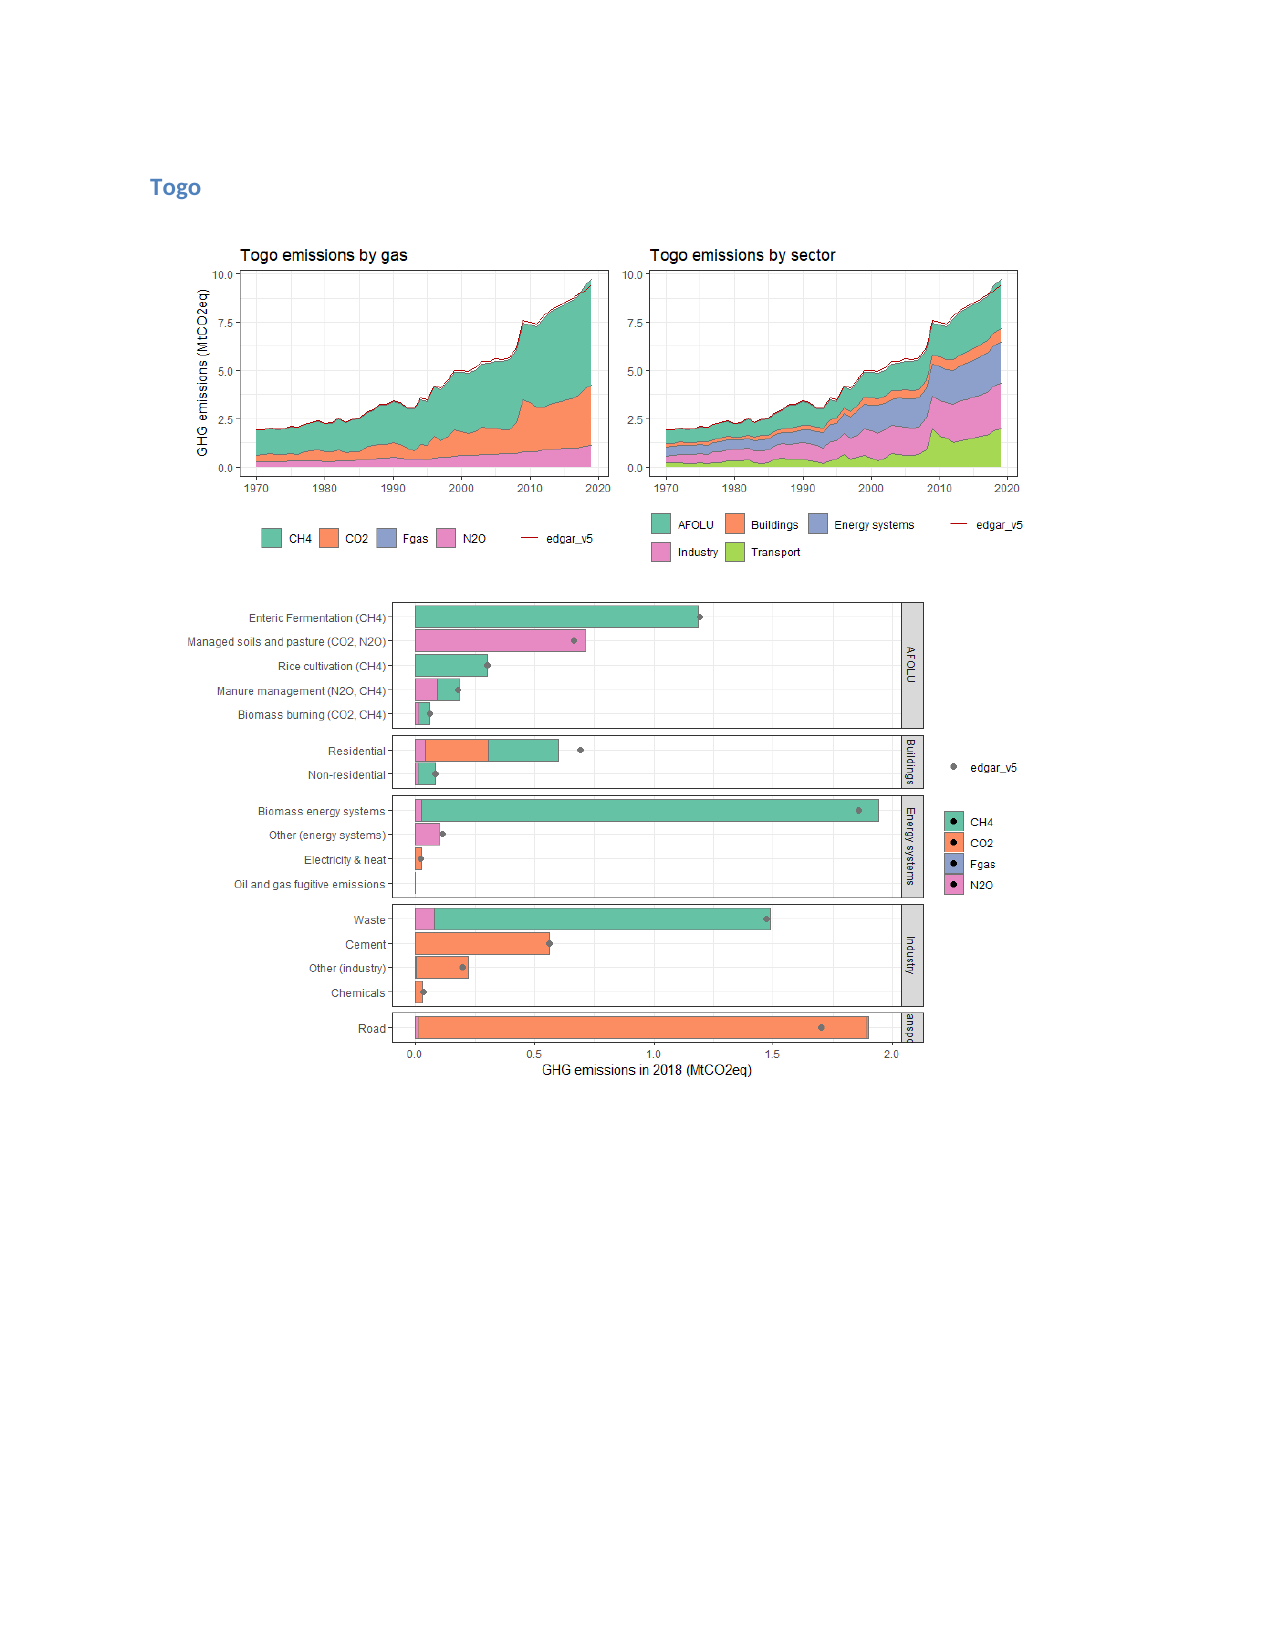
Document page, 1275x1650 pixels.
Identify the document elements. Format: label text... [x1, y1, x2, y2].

picture [168, 220, 1044, 1096]
subtitle Togo [150, 171, 1125, 201]
